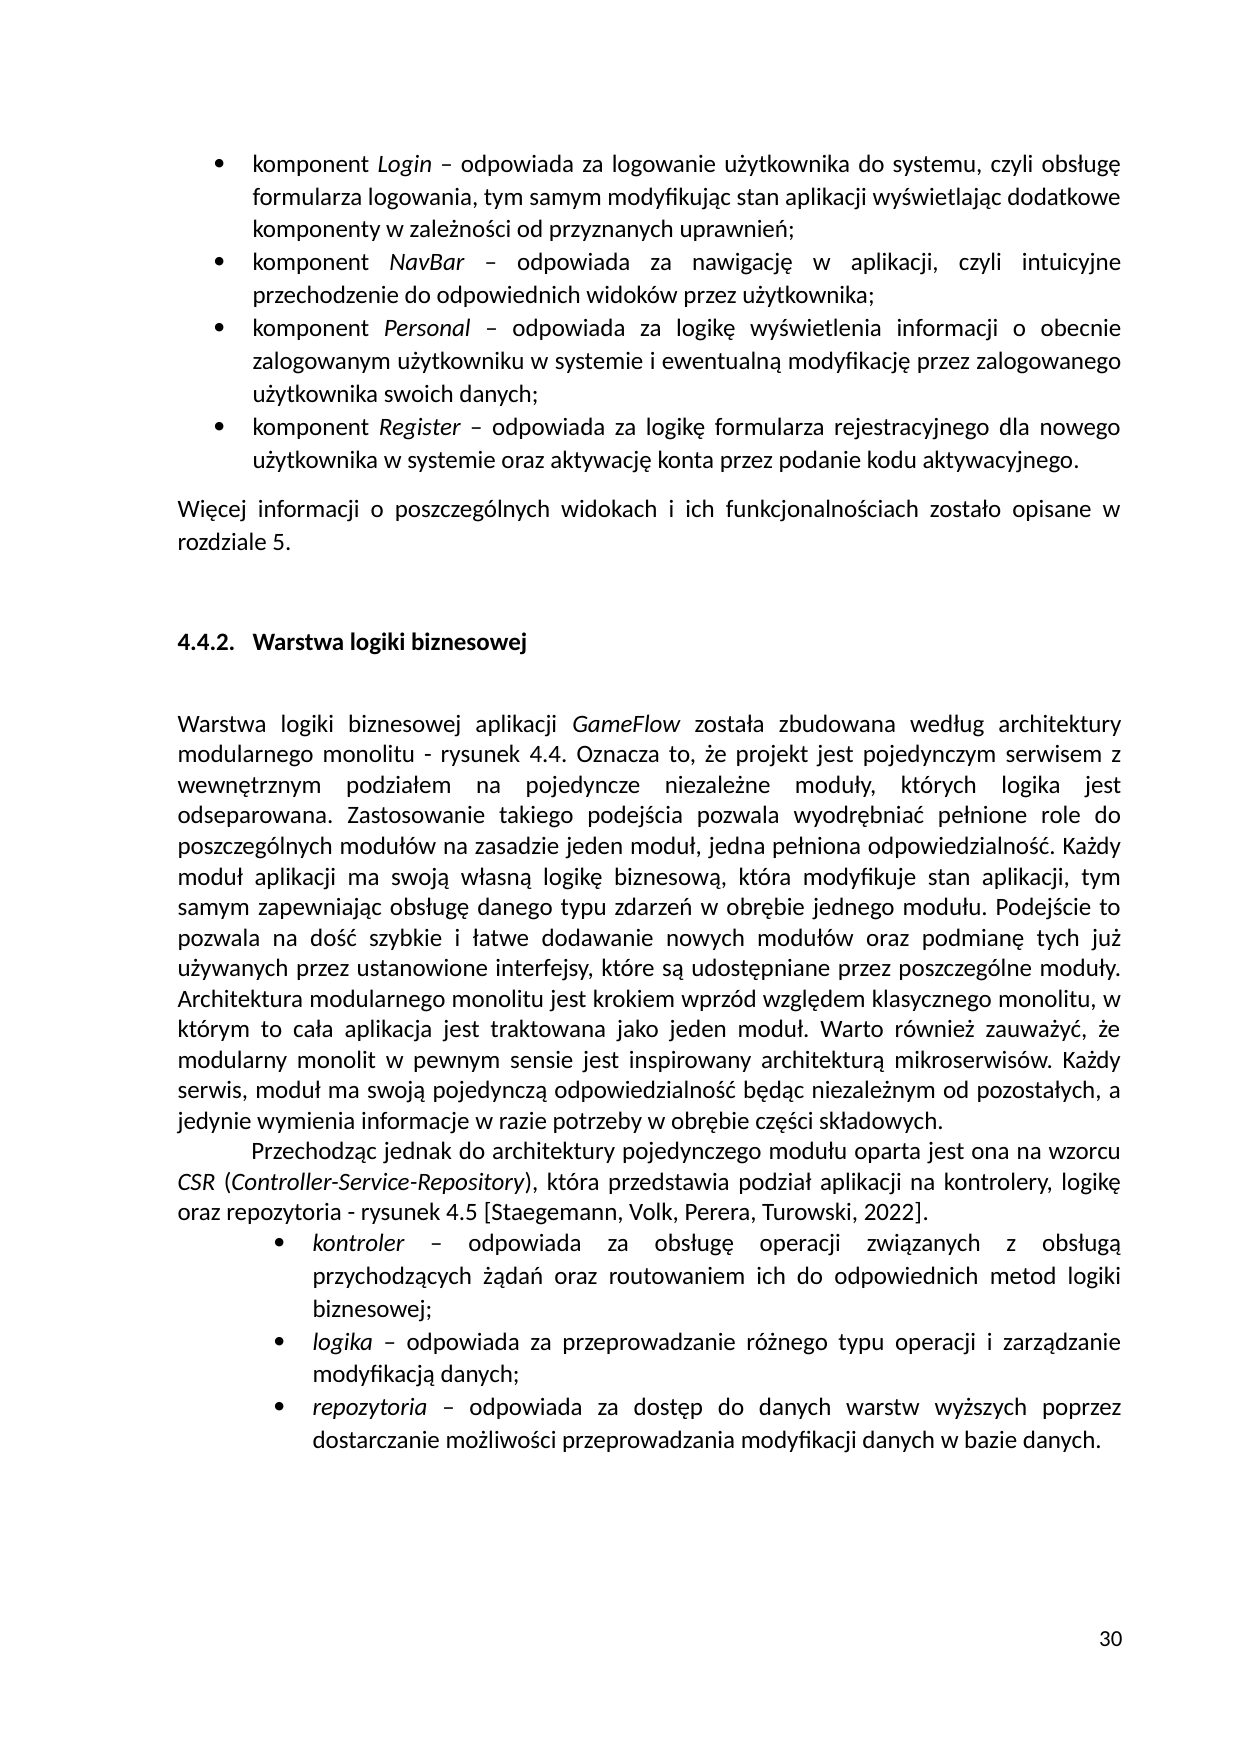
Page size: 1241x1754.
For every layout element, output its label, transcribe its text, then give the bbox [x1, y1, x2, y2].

list komponent Personal – odpowiada za logikę wyświetlenia informacji o obecnie zalogowanym użytkowniku w systemie i ewentualną modyfikację przez zalogowanego użytkownika swoich danych; [215, 312, 1122, 409]
subtitle Warstwa logiki biznesowej [177, 626, 1122, 656]
list komponent NavBar – odpowiada za nawigację w aplikacji, czyli intuicyjne przechodzenie do odpowiednich widoków przez użytkownika; [215, 246, 1122, 310]
text Warstwa logiki biznesowej aplikacji GameFlow została zbudowana według architektury modularnego monolitu - rysunek 4.4. Oznacza to, że projekt jest pojedynczym serwisem z wewnętrznym podziałem na pojedyncze niezależne moduły, których logika jest odseparowana. Zastosowanie takiego podejścia pozwala wyodrębniać pełnione role do poszczególnych modułów na zasadzie jeden moduł, jedna pełniona odpowiedzialność. Każdy moduł aplikacji ma swoją własną logikę biznesową, która modyfikuje stan aplikacji, tym samym zapewniając obsługę danego typu zdarzeń w obrębie jednego modułu. Podejście to pozwala na dość szybkie i łatwe dodawanie nowych modułów oraz podmianę tych już używanych przez ustanowione interfejsy, które są udostępniane przez poszczególne moduły. Architektura modularnego monolitu jest krokiem wprzód względem klasycznego monolitu, w którym to cała aplikacja jest traktowana jako jeden moduł. Warto również zauważyć, że modularny monolit w pewnym sensie jest inspirowany architekturą mikroserwisów. Każdy serwis, moduł ma swoją pojedynczą odpowiedzialność będąc niezależnym od pozostałych, a jedynie wymienia informacje w razie potrzeby w obrębie części składowych. [177, 708, 1122, 1135]
text Więcej informacji o poszczególnych widokach i ich funkcjonalnościach zostało opisane w rozdziale 5. [177, 493, 1122, 557]
list logika – odpowiada za przeprowadzanie różnego typu operacji i zarządzanie modyfikacją danych; [275, 1326, 1122, 1389]
list repozytoria – odpowiada za dostęp do danych warstw wyższych poprzez dostarczanie możliwości przeprowadzania modyfikacji danych w bazie danych. [275, 1392, 1122, 1455]
text Przechodząc jednak do architektury pojedynczego modułu oparta jest ona na wzorcu CSR (Controller-Service-Repository), która przedstawia podział aplikacji na kontrolery, logikę oraz repozytoria - rysunek 4.5 [56]. [177, 1135, 1122, 1227]
list komponent Register – odpowiada za logikę formularza rejestracyjnego dla nowego użytkownika w systemie oraz aktywację konta przez podanie kodu aktywacyjnego. [215, 411, 1122, 474]
list komponent Login – odpowiada za logowanie użytkownika do systemu, czyli obsługę formularza logowania, tym samym modyfikując stan aplikacji wyświetlając dodatkowe komponenty w zależności od przyznanych uprawnień; [215, 148, 1122, 244]
list kontroler – odpowiada za obsługę operacji związanych z obsługą przychodzących żądań oraz routowaniem ich do odpowiednich metod logiki biznesowej; [275, 1227, 1122, 1323]
